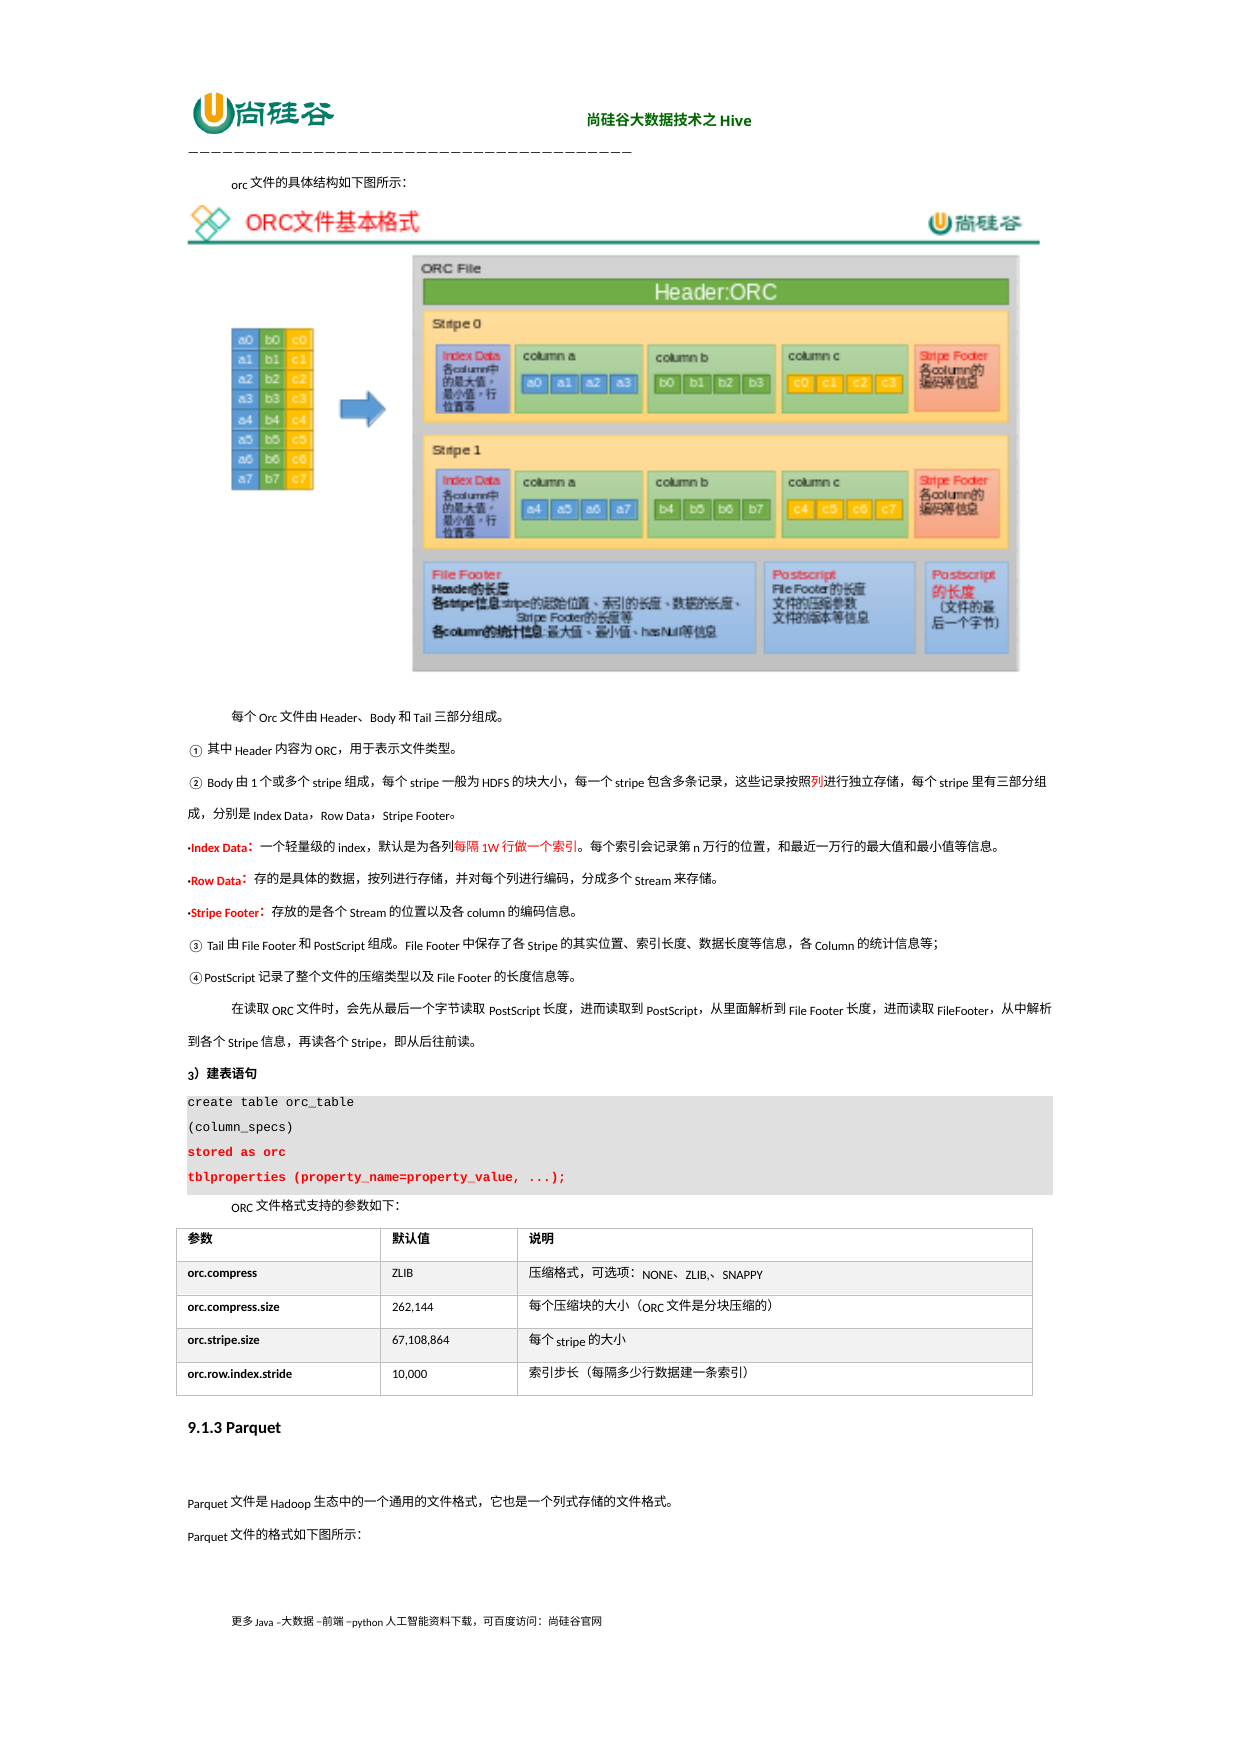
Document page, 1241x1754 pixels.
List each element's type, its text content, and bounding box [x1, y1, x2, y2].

text ③ Tail由File Footer和PostScript组成。File Footer中保存了各Stripe的其实位置、索引长度、数据长度等信息，各Column的统计信息等； [187, 933, 1053, 966]
text ④PostScript记录了整个文件的压缩类型以及File Footer的长度信息等。 [187, 966, 1053, 998]
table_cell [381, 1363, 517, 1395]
text ORC文件格式支持的参数如下： [187, 1195, 1053, 1227]
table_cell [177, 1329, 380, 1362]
text ·Stripe Footer：存放的是各个Stream的位置以及各column的编码信息。 [187, 901, 1053, 933]
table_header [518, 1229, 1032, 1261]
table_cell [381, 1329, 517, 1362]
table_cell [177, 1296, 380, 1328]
subtitle 9.1.3 Parquet [187, 1402, 1053, 1467]
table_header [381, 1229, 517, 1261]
text ·Index Data：一个轻量级的index，默认是为各列每隔1W行做一个索引。每个索引会记录第n万行的位置，和最近一万行的最大值和最小值等信息。 [187, 836, 1053, 868]
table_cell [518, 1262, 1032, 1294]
text Parquet文件是Hadoop生态中的一个通用的文件格式，它也是一个列式存储的文件格式。 [187, 1492, 1053, 1524]
text 每个Orc文件由Header、Body和Tail三部分组成。 [187, 706, 1053, 738]
text Parquet文件的格式如下图所示： [187, 1524, 1053, 1557]
text ·Row Data：存的是具体的数据，按列进行存储，并对每个列进行编码，分成多个Stream来存储。 [187, 868, 1053, 901]
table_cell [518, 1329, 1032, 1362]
text (column_specs) [187, 1121, 1053, 1145]
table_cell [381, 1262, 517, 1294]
text 3）建表语句 [187, 1063, 1053, 1096]
text 在读取ORC文件时，会先从最后一个字节读取PostScript长度，进而读取到PostScript，从里面解析到File Footer长度，进而读取FileFooter，从中解析到各个Stripe信息，再读各个Stripe，即从后往前读。 [187, 998, 1053, 1063]
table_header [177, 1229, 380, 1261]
text create table orc_table [187, 1096, 1053, 1121]
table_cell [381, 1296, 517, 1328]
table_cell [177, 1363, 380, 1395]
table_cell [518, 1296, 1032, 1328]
text ① 其中Header内容为ORC，用于表示文件类型。 [187, 738, 1053, 771]
text stored as orc [187, 1145, 1053, 1170]
text orc文件的具体结构如下图所示： [187, 172, 1053, 205]
text tblproperties (property_name=property_value, ...); [187, 1170, 1053, 1195]
text ② Body由1个或多个stripe组成，每个stripe一般为HDFS的块大小，每一个stripe包含多条记录，这些记录按照列进行独立存储，每个stripe里有三部分组成，分别是Index Data，Row Data，Stripe Footer。 [187, 771, 1053, 836]
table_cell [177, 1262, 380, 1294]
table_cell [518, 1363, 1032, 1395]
